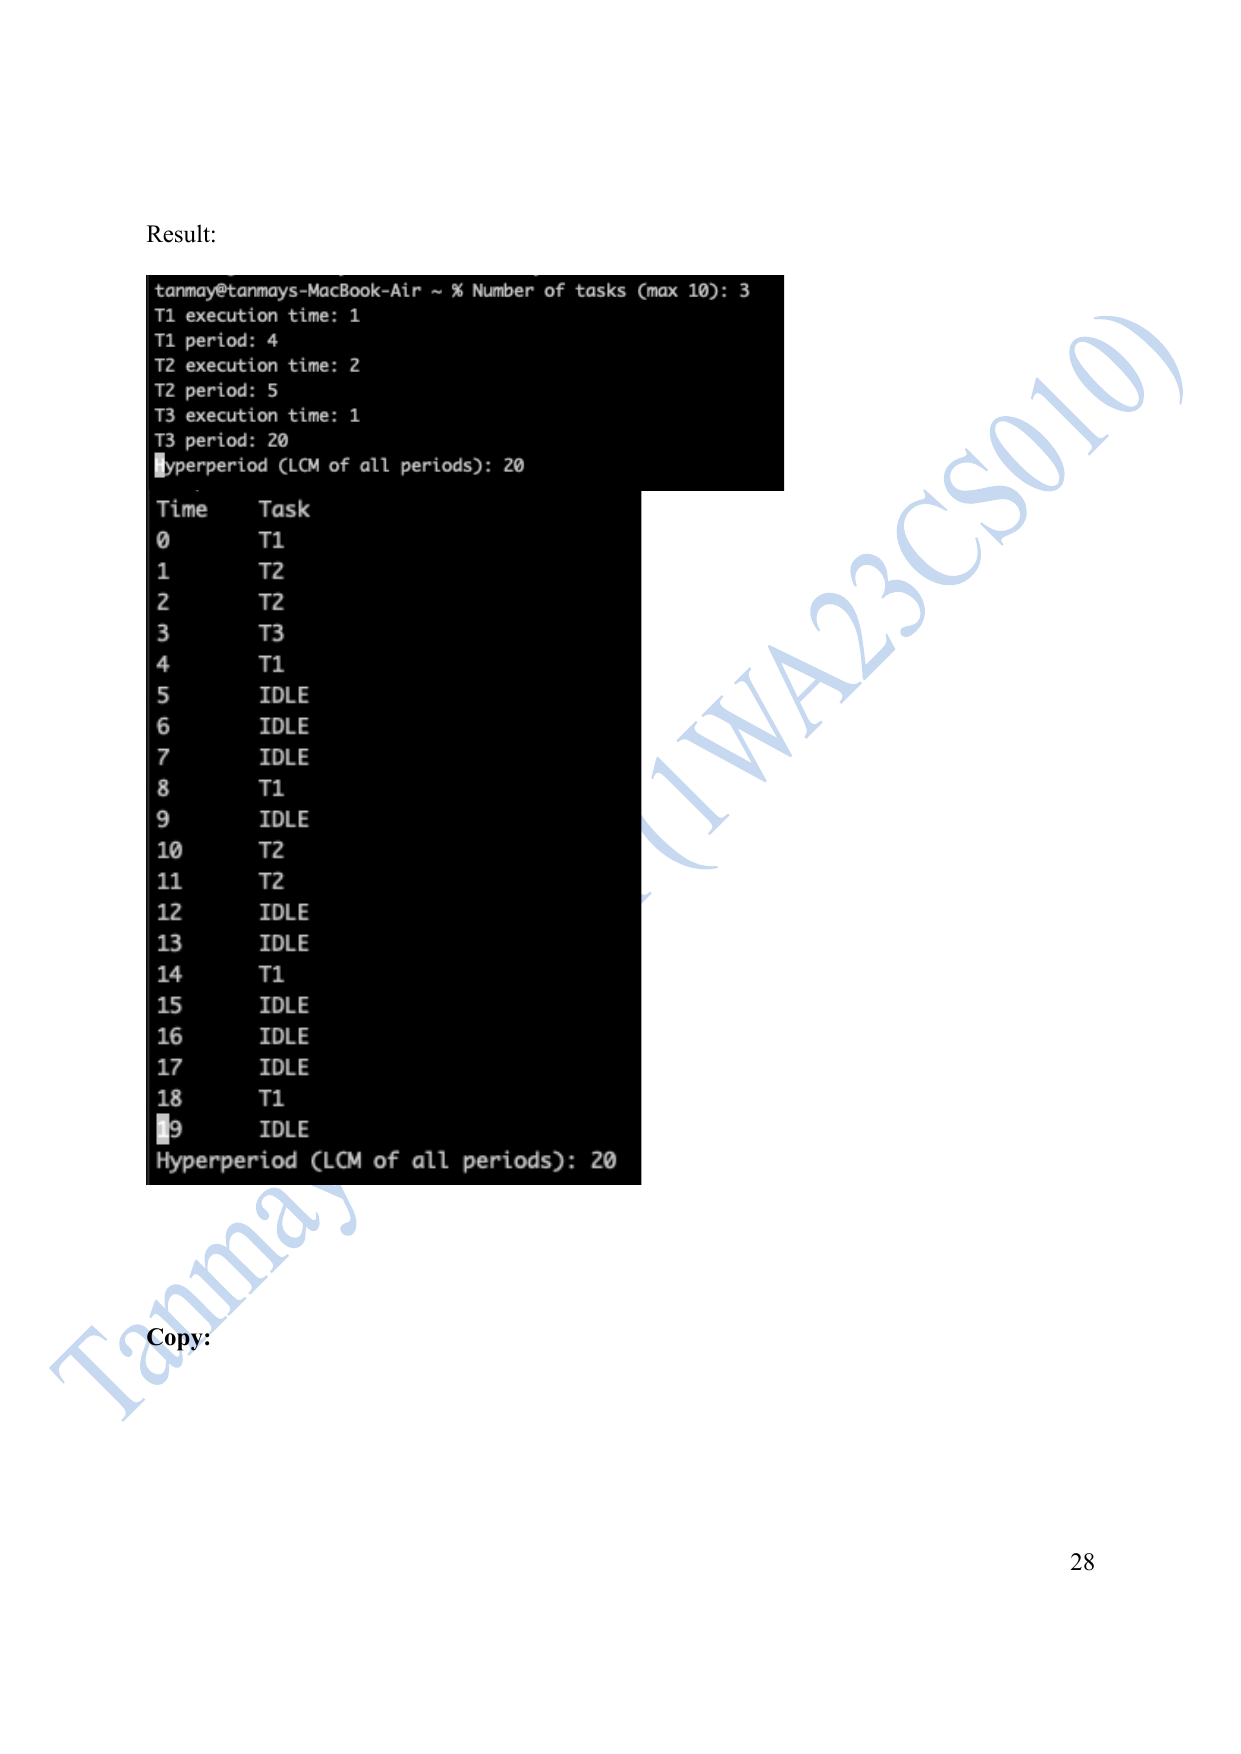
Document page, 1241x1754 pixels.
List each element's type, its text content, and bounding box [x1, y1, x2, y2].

text Copy: [146, 1323, 1102, 1351]
picture [146, 275, 785, 1185]
text Result: [146, 220, 1102, 491]
